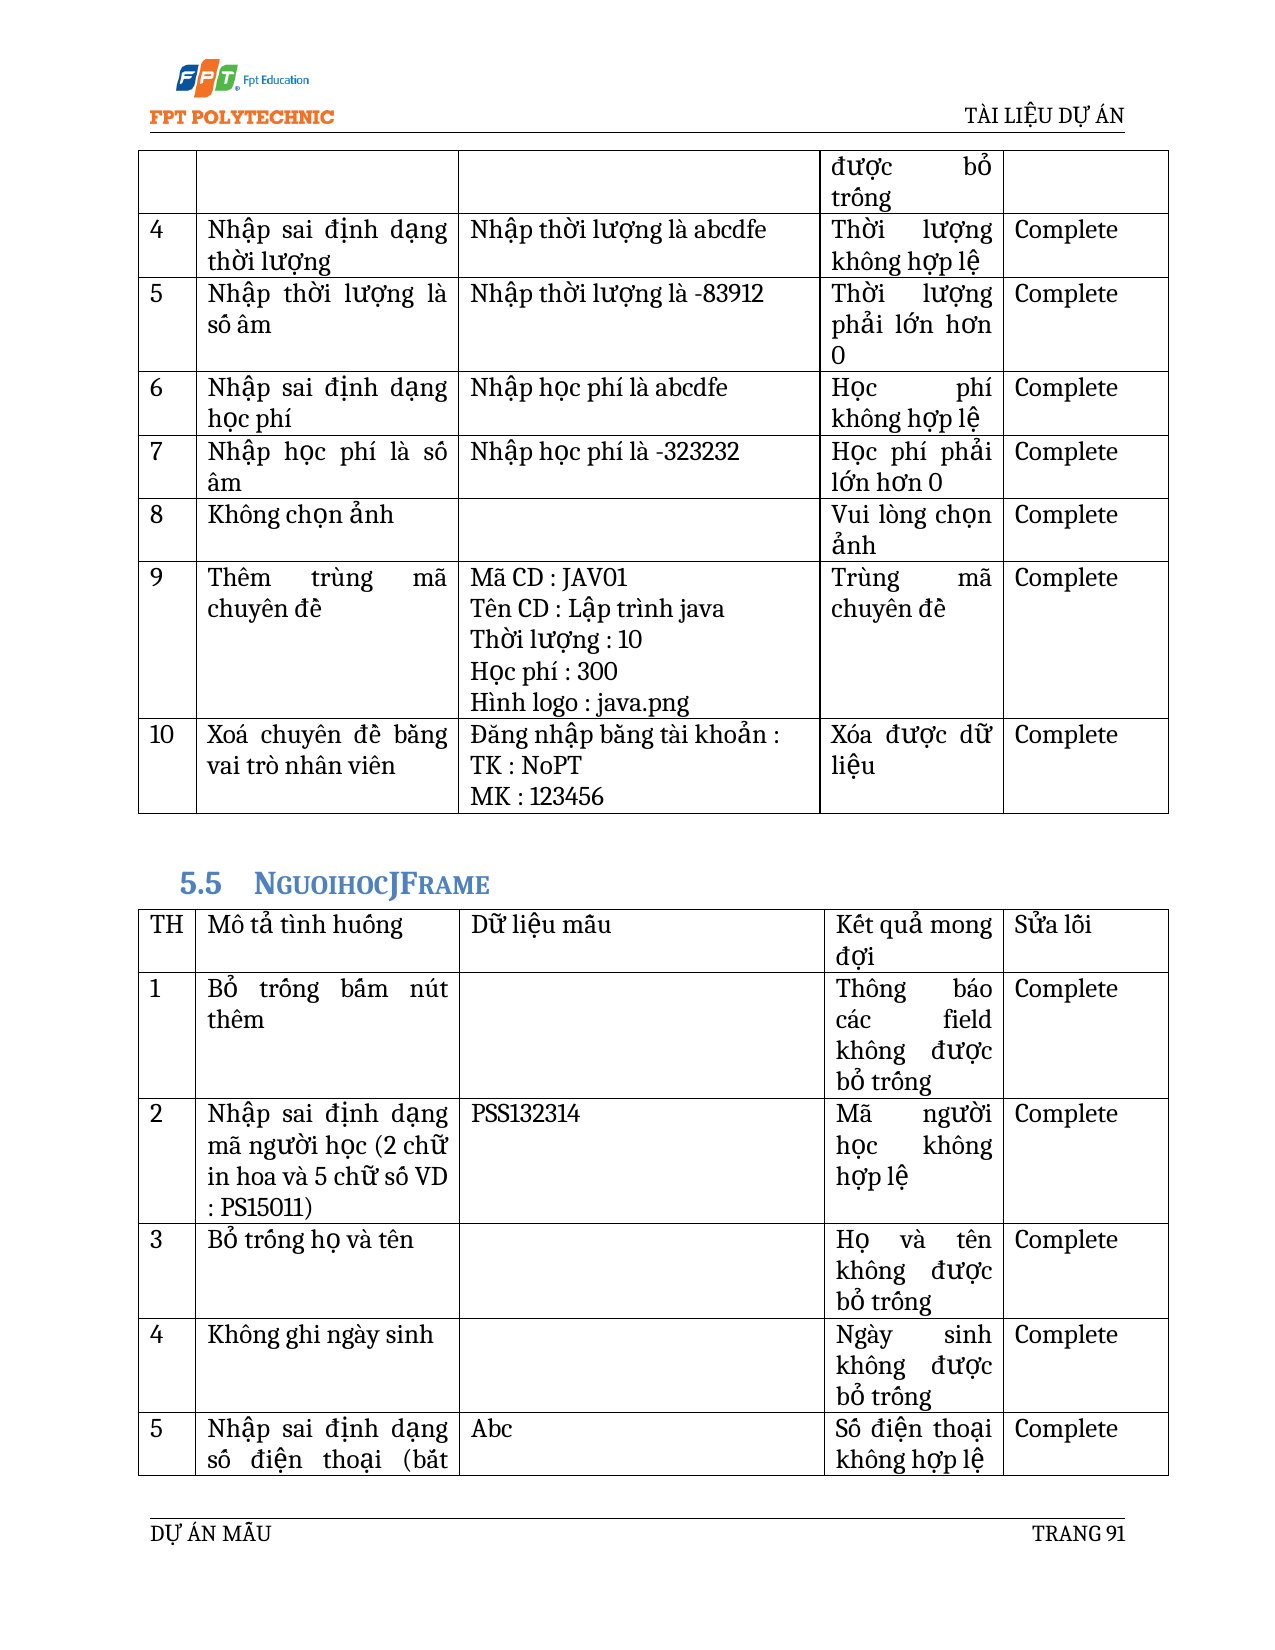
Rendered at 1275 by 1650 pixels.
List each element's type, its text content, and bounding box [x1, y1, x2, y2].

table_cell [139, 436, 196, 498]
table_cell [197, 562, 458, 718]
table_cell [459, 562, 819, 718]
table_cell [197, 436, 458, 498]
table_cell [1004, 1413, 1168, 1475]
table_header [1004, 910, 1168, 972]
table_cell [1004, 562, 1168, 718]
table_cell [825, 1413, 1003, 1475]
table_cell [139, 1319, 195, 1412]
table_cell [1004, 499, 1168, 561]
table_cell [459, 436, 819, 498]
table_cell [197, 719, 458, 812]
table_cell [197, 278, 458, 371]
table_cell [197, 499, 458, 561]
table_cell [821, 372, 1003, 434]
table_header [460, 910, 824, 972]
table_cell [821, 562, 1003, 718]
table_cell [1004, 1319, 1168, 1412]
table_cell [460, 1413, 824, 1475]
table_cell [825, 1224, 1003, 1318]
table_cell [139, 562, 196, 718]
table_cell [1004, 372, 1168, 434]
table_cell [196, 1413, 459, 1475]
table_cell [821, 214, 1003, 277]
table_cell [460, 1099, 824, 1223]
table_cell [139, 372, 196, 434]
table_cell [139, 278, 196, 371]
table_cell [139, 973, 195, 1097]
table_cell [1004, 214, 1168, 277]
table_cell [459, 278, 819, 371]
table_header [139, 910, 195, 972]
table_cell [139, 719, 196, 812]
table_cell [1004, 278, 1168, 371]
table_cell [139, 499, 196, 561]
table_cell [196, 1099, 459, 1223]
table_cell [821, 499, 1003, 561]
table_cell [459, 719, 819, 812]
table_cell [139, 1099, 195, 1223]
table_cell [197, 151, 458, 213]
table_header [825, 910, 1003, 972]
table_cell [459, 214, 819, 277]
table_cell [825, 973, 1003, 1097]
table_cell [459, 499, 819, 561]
picture [150, 59, 336, 124]
subtitle NguoihocJFrame [179, 864, 1125, 903]
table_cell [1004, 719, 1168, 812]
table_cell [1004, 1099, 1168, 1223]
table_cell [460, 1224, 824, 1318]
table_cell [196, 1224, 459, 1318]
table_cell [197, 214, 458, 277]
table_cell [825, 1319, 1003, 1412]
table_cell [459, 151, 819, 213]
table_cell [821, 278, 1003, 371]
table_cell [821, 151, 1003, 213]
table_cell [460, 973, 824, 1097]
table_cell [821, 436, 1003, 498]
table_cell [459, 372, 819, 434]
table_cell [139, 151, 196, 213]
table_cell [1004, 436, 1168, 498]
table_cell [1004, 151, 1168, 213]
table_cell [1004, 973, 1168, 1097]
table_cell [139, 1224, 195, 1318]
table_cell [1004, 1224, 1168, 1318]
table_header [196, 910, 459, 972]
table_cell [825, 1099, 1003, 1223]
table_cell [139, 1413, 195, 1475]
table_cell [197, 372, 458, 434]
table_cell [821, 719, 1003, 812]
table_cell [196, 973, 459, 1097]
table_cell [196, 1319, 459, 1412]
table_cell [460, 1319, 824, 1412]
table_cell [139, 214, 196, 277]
